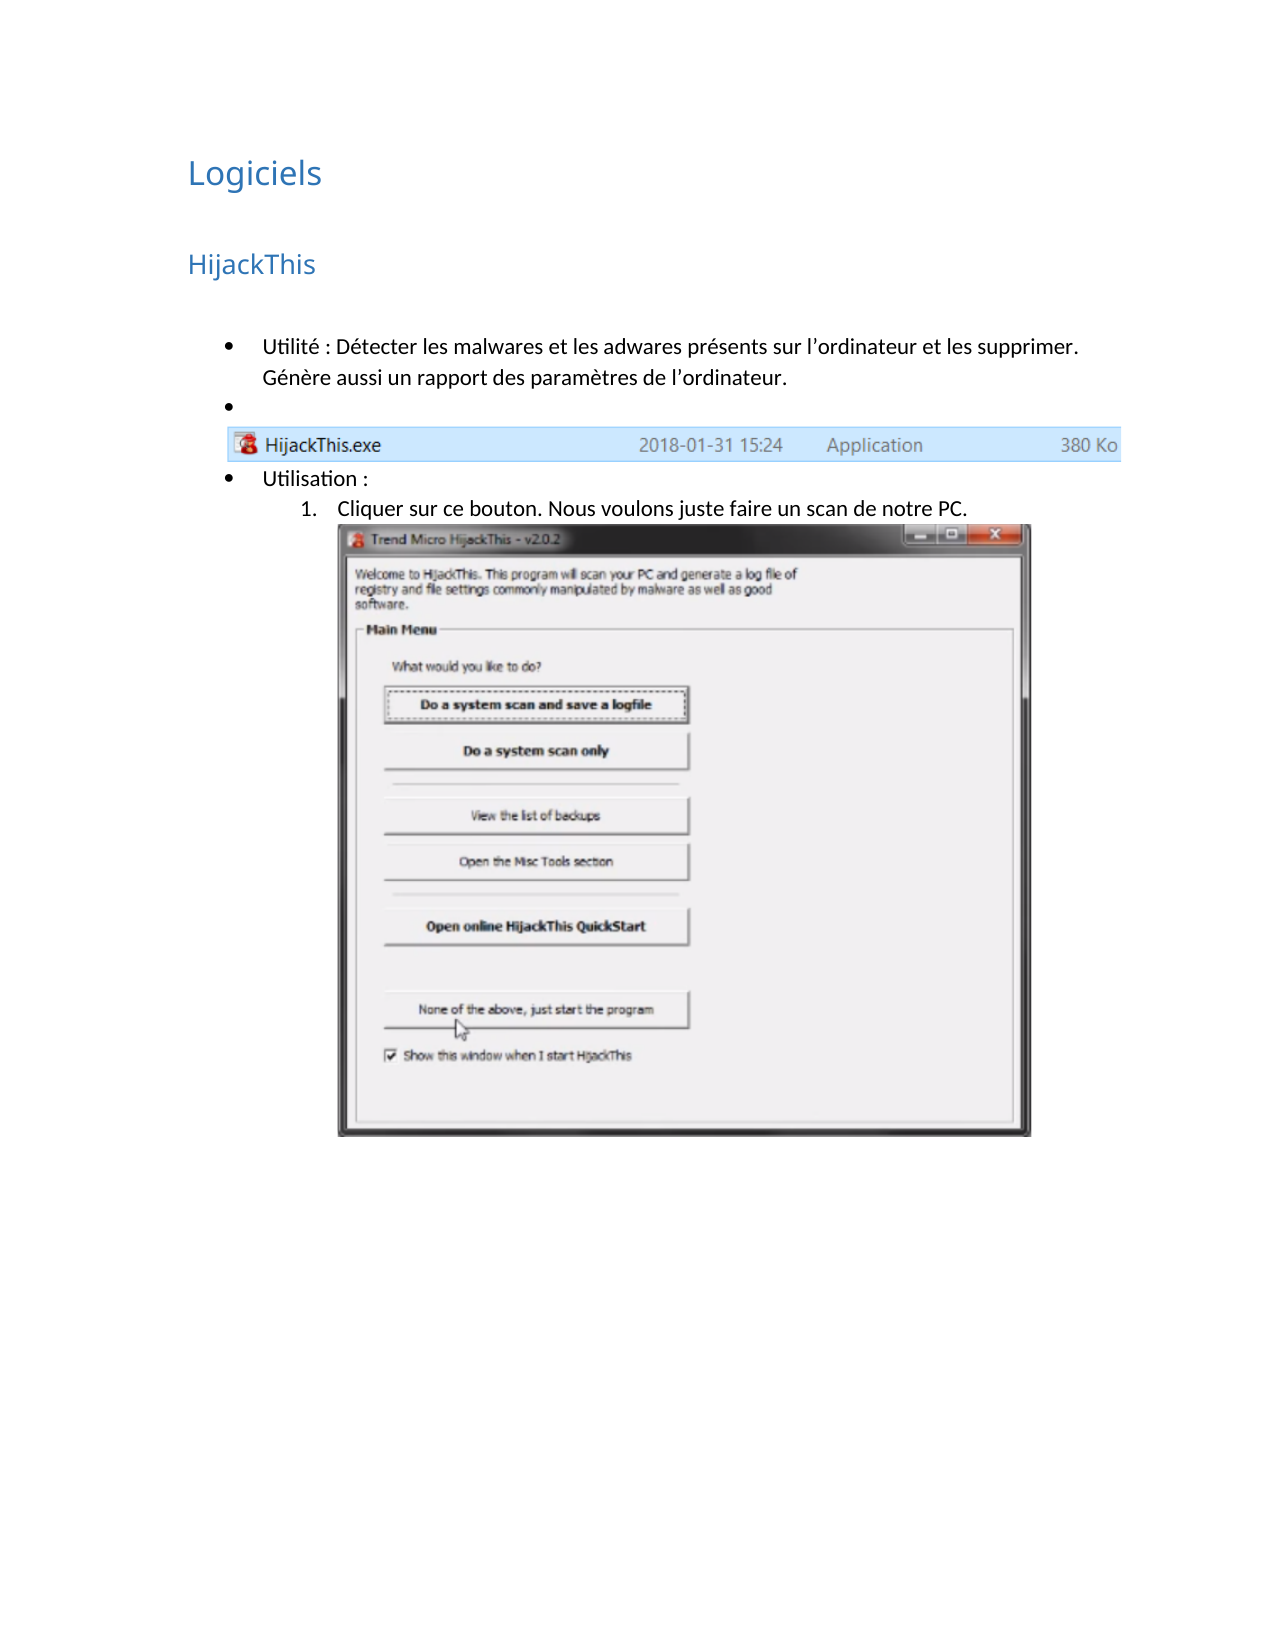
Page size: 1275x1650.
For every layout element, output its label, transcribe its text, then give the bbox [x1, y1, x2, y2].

picture [225, 423, 1122, 462]
subtitle Logiciels [187, 150, 1087, 195]
subtitle HijackThis [187, 246, 1087, 283]
list Utilisation : [225, 464, 1087, 492]
picture [337, 524, 1032, 1137]
list Utilité : Détecter les malwares et les adwares présents sur l’ordinateur et les supprimer. Génère aussi un rapport des paramètres de l’ordinateur. [225, 332, 1087, 391]
list Cliquer sur ce bouton. Nous voulons juste faire un scan de notre PC. [300, 494, 1087, 522]
